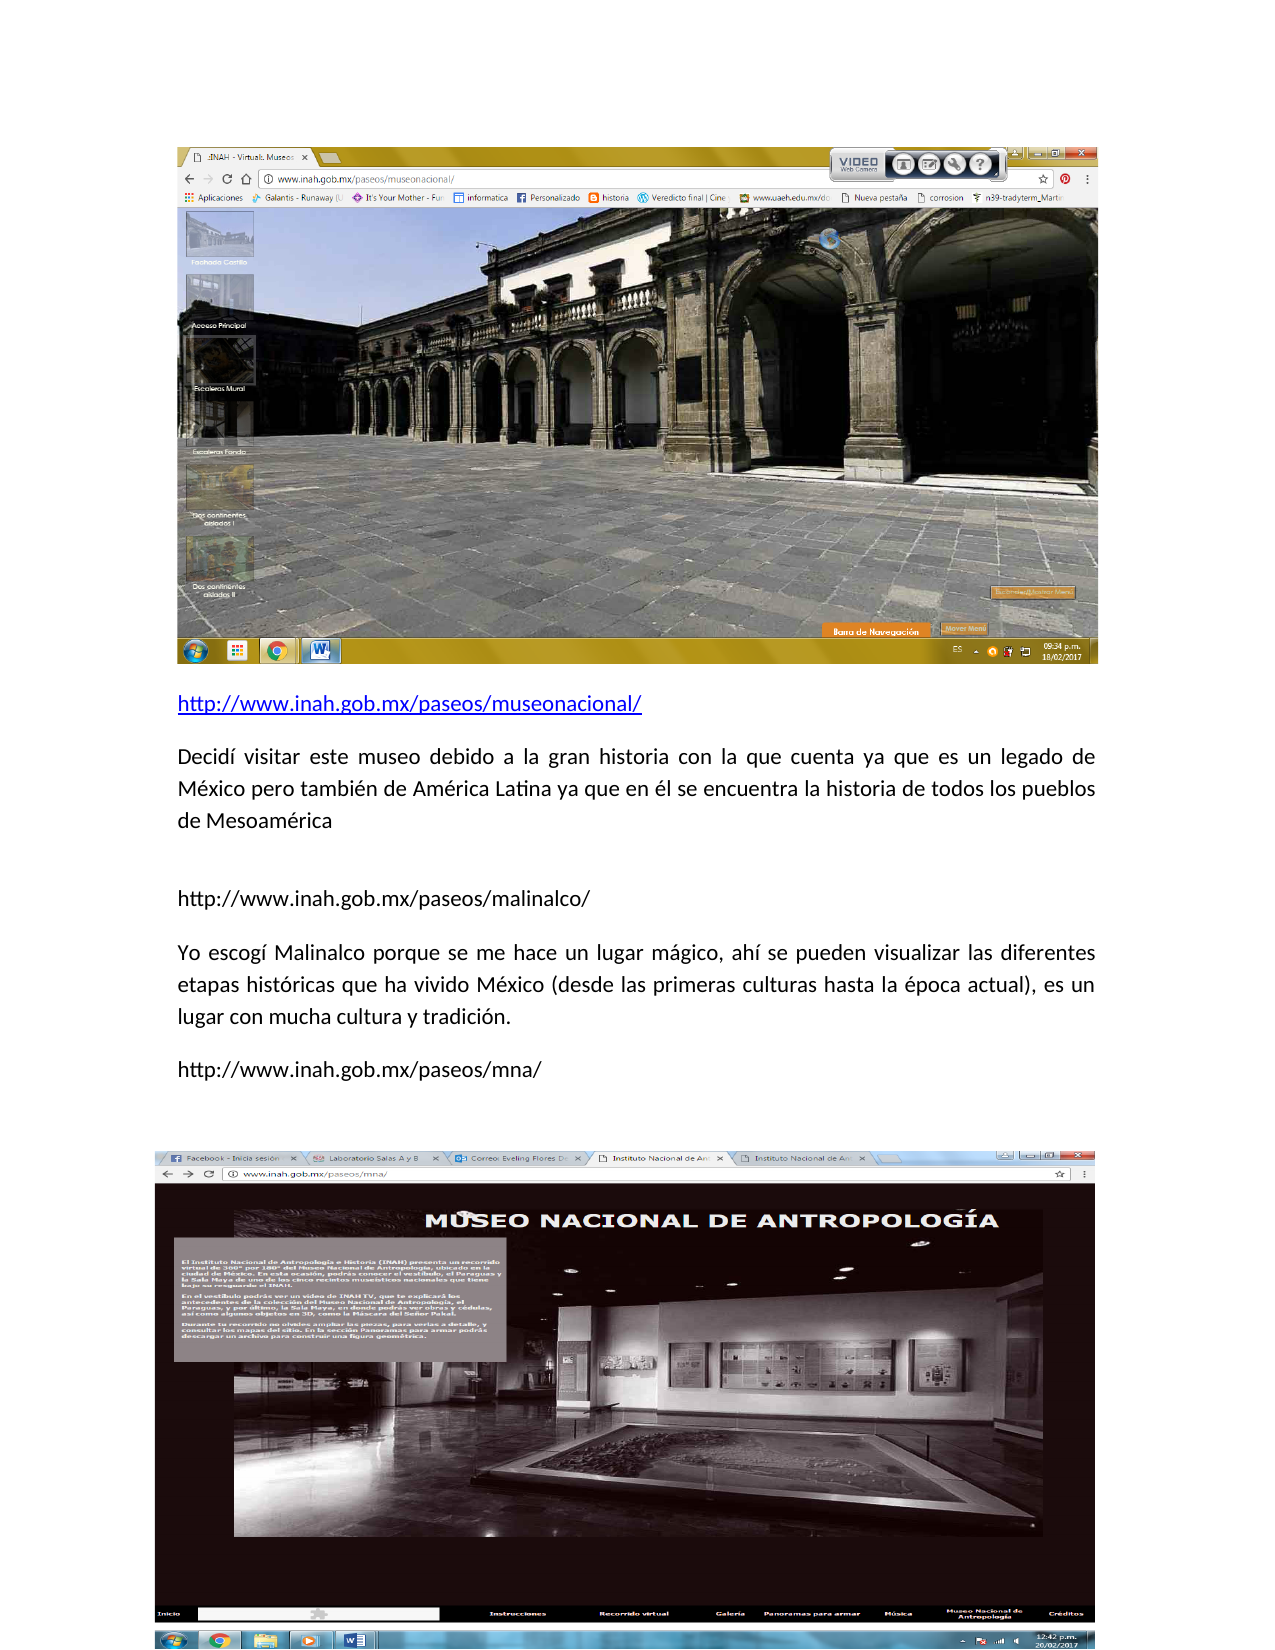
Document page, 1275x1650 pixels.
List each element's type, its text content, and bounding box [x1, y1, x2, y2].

picture [177, 147, 1099, 664]
text http://www.inah.gob.mx/paseos/museonacional/ [177, 689, 1098, 717]
text Yo escogí Malinalco porque se me hace un lugar mágico, ahí se pueden visualizar las diferentes etapas históricas que ha vivido México (desde las primeras culturas hasta la época actual), es un lugar con mucha cultura y tradición. [177, 938, 1098, 1030]
text Decidí visitar este museo debido a la gran historia con la que cuenta ya que es un legado de México pero también de América Latina ya que en él se encuentra la historia de todos los pueblos de Mesoamérica [177, 742, 1098, 834]
text http://www.inah.gob.mx/paseos/mna/ [177, 1055, 1098, 1083]
text http://www.inah.gob.mx/paseos/malinalco/ [177, 884, 1098, 913]
picture [154, 1151, 1095, 1649]
